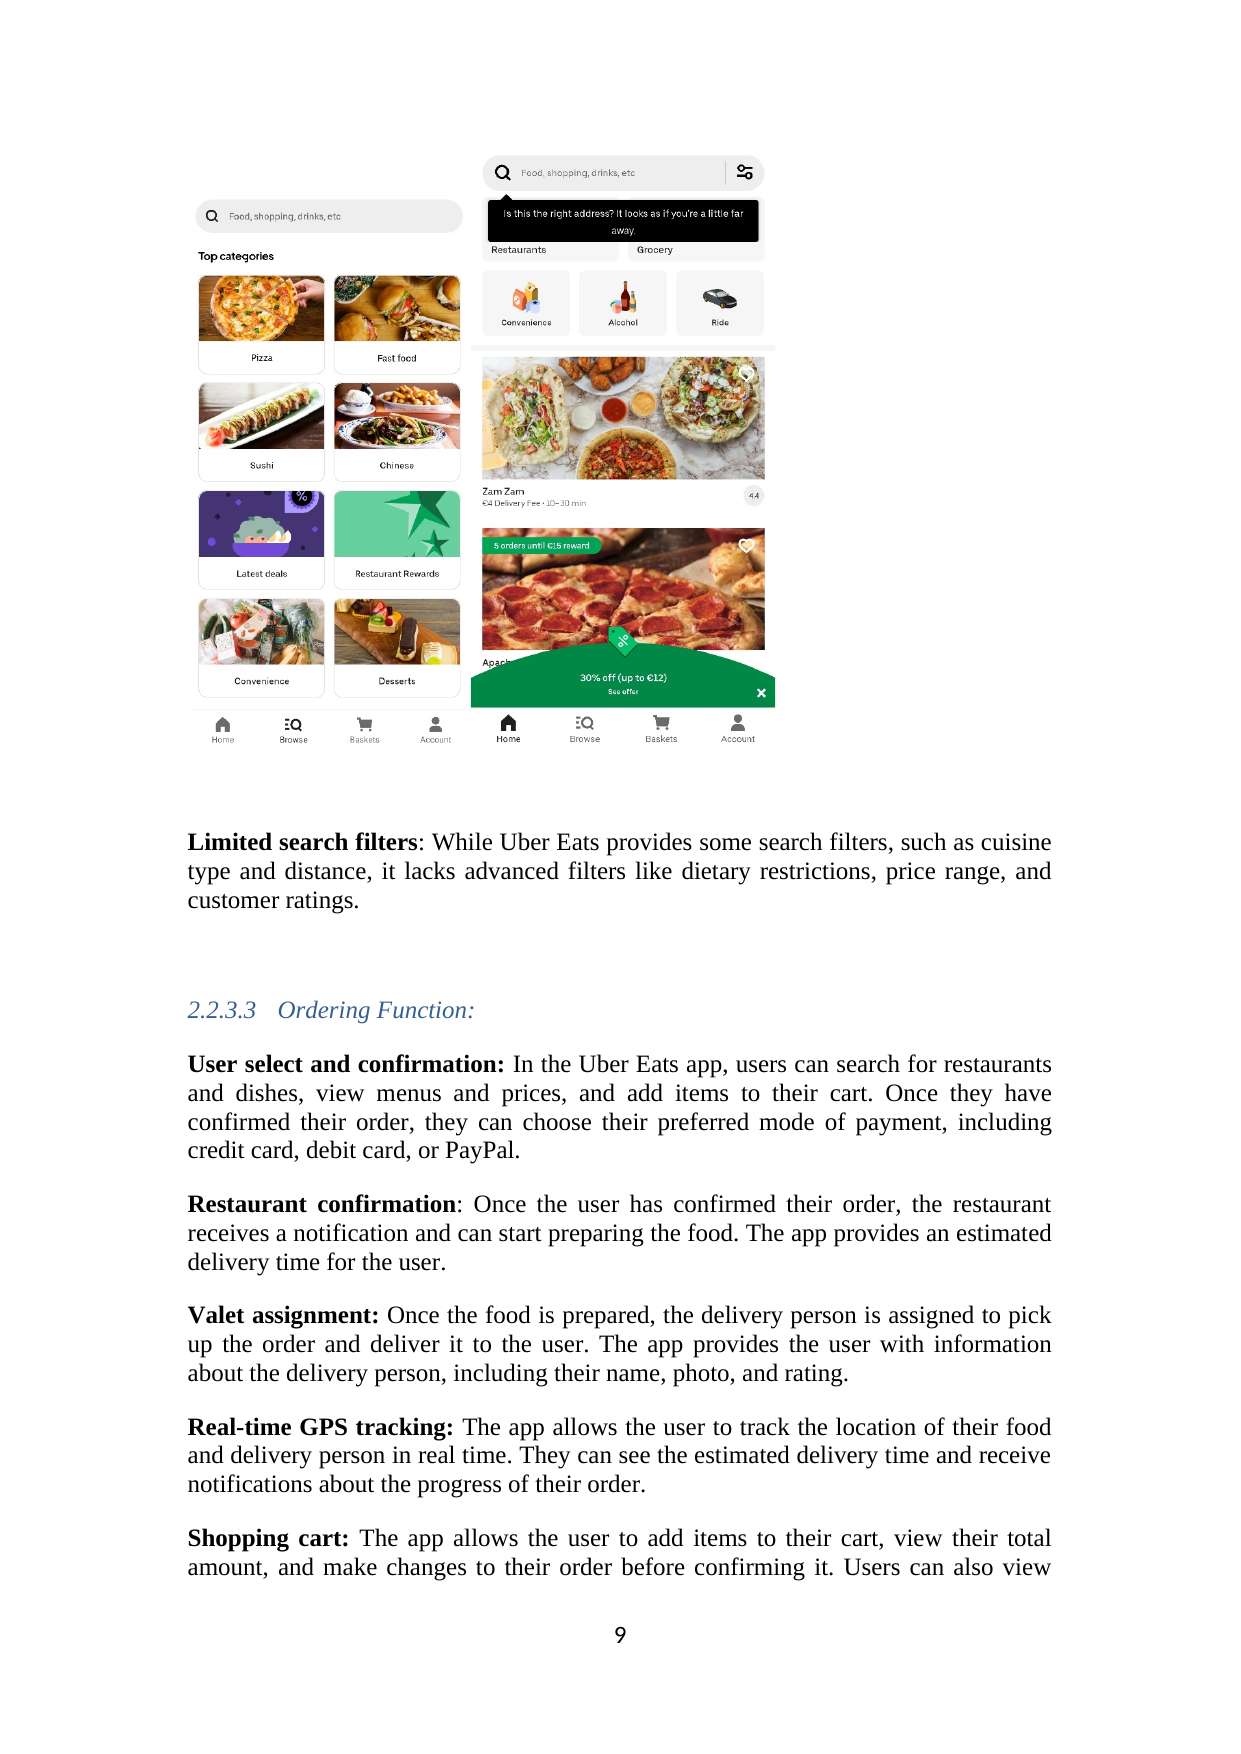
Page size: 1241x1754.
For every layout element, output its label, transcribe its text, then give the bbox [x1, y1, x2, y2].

text Restaurant confirmation: Once the user has confirmed their order, the restaurant receives a notification and can start preparing the food. The app provides an estimated delivery time for the user. [187, 1189, 1053, 1276]
text User select and confirmation: In the Uber Eats app, users can search for restaurants and dishes, view menus and prices, and add items to their cart. Once they have confirmed their order, they can choose their preferred mode of payment, including credit card, debit card, or PayPal. [187, 1049, 1053, 1164]
text Limited search filters: While Uber Eats provides some search filters, such as cuisine type and distance, it lacks advanced filters like dietary restrictions, price range, and customer ratings. [187, 827, 1053, 915]
picture [187, 150, 775, 749]
subtitle Ordering Function: [187, 996, 1053, 1024]
text Valet assignment: Once the food is prepared, the delivery person is assigned to pick up the order and deliver it to the user. The app provides the user with information about the delivery person, including their name, photo, and rating. [187, 1301, 1053, 1387]
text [187, 1523, 1053, 1581]
text Real-time GPS tracking: The app allows the user to track the location of their food and delivery person in real time. They can see the estimated delivery time and receive notifications about the progress of their order. [187, 1412, 1053, 1498]
